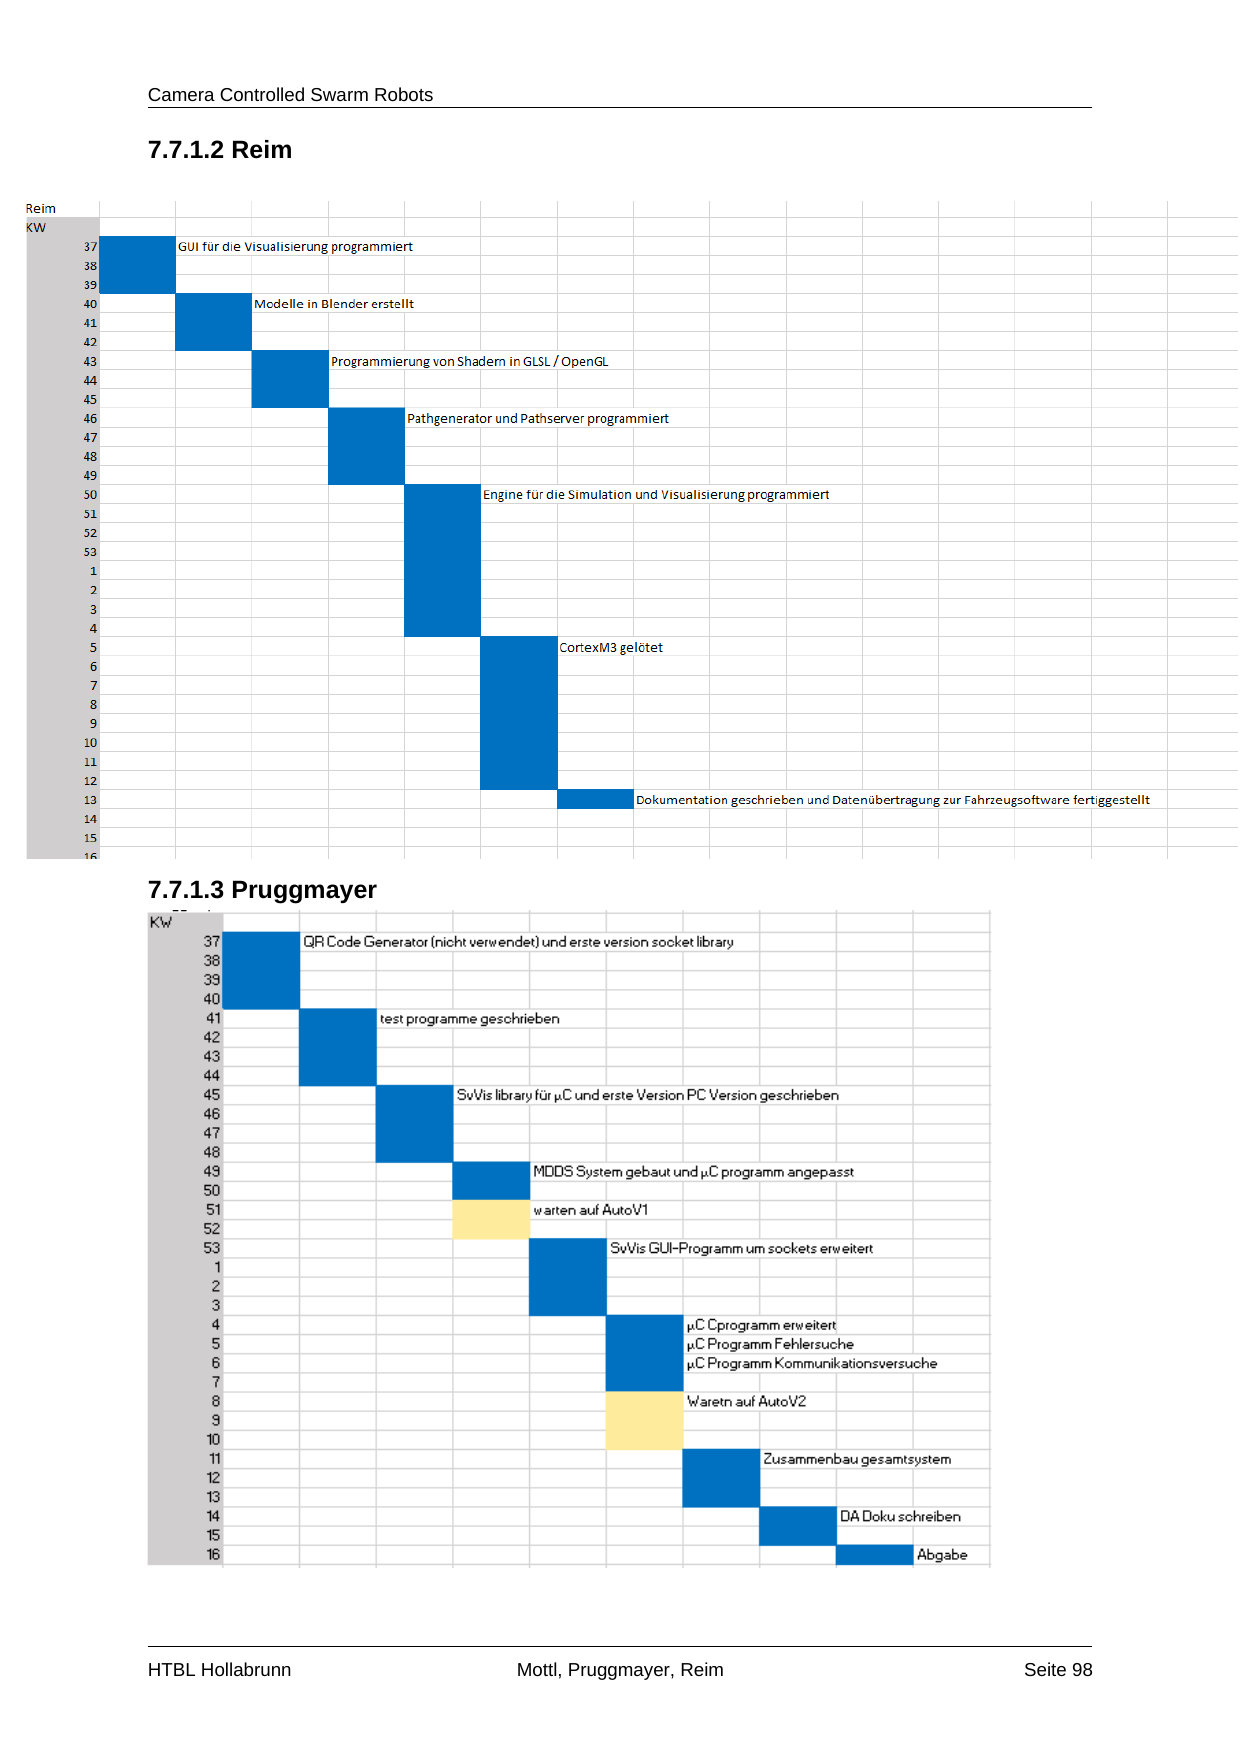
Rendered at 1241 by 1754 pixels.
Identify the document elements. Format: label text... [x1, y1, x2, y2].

picture [25, 201, 1238, 858]
subtitle Pruggmayer [148, 858, 1092, 904]
subtitle Reim [148, 133, 1092, 164]
picture [147, 910, 992, 1568]
